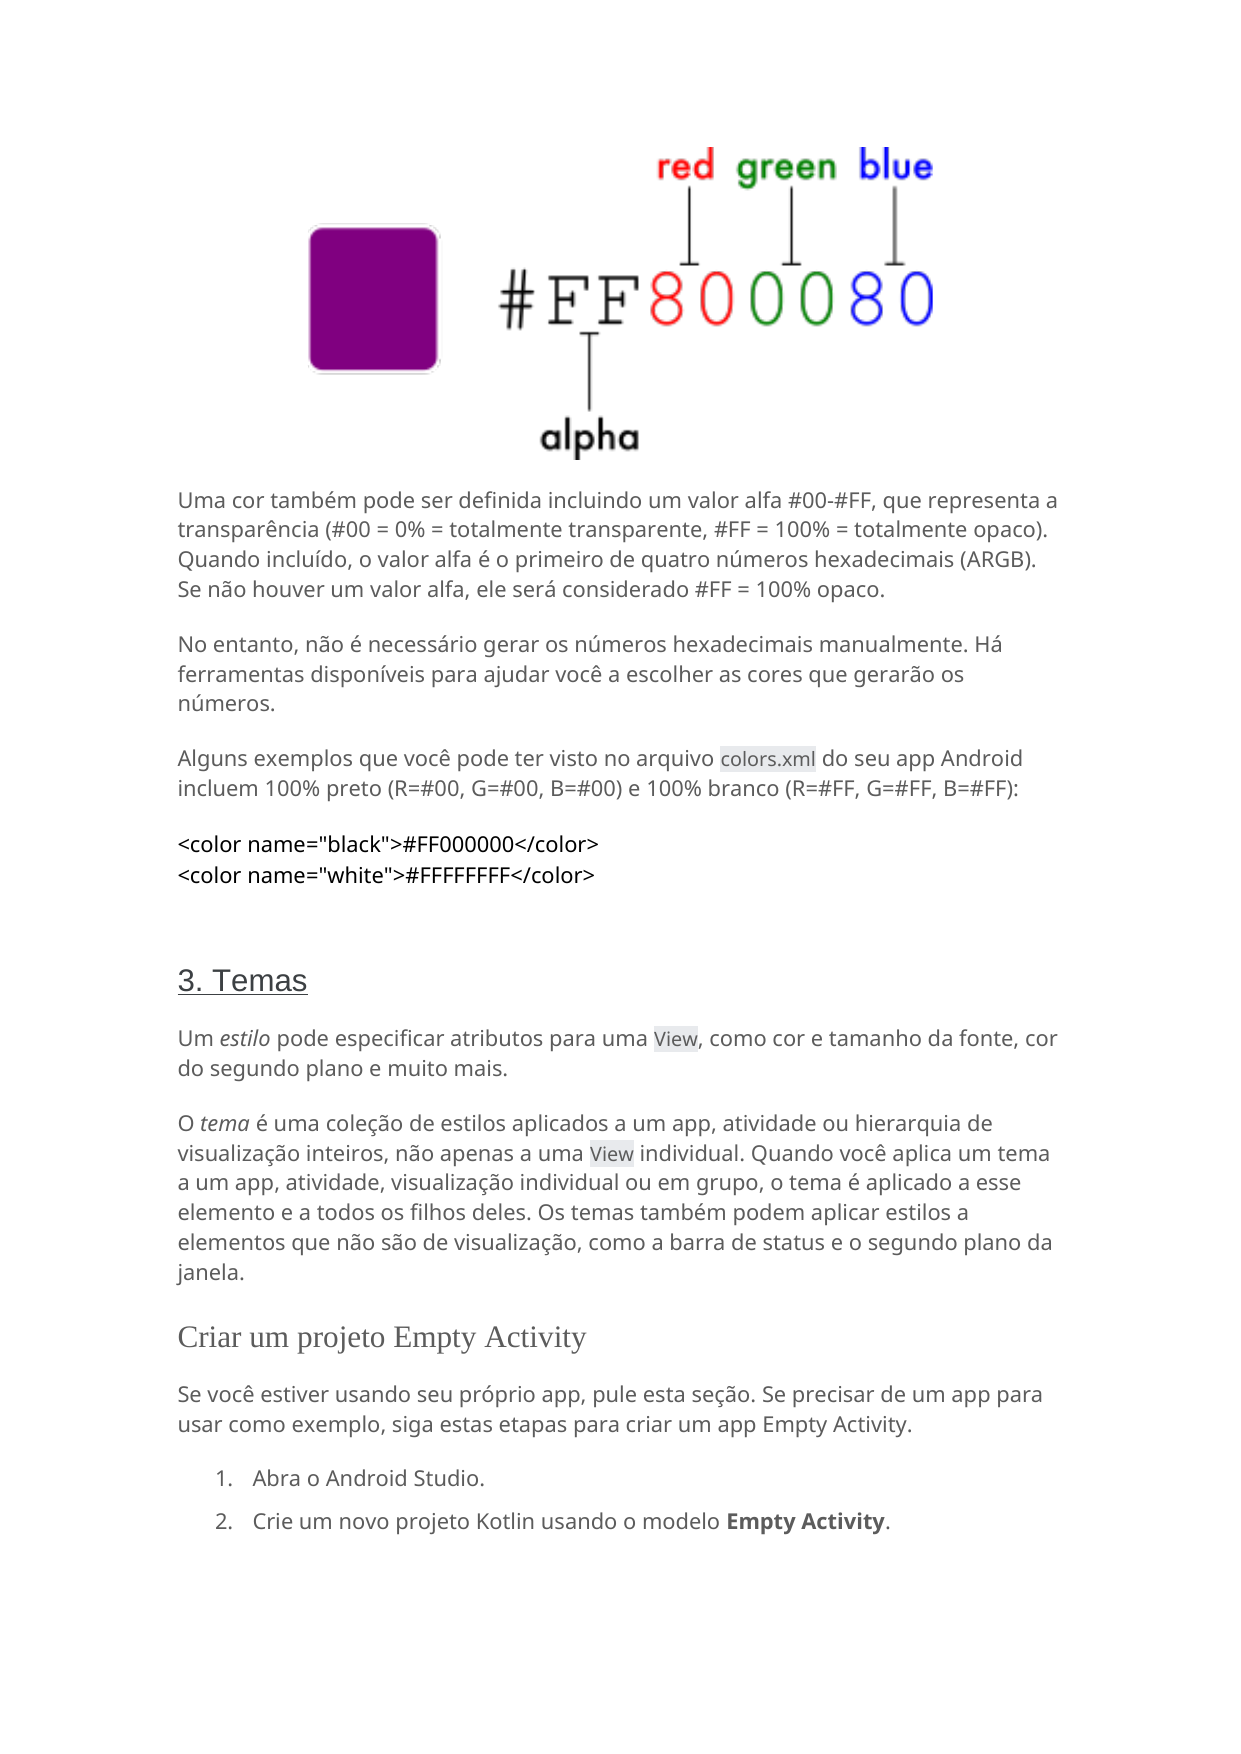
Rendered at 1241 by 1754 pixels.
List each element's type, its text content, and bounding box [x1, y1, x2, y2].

text Se você estiver usando seu próprio app, pule esta seção. Se precisar de um app para usar como exemplo, siga estas etapas para criar um app Empty Activity. [177, 1379, 1063, 1438]
text Um estilo pode especificar atributos para uma View, como cor e tamanho da fonte, cor do segundo plano e muito mais. [177, 1023, 1063, 1083]
list Abra o Android Studio. [215, 1463, 1063, 1493]
text Uma cor também pode ser definida incluindo um valor alfa #00-#FF, que representa a transparência (#00 = 0% = totalmente transparente, #FF = 100% = totalmente opaco). Quando incluído, o valor alfa é o primeiro de quatro números hexadecimais (ARGB). Se não houver um valor alfa, ele será considerado #FF = 100% opaco. [177, 485, 1063, 604]
picture [307, 147, 933, 460]
text O tema é uma coleção de estilos aplicados a um app, atividade ou hierarquia de visualização inteiros, não apenas a uma View individual. Quando você aplica um tema a um app, atividade, visualização individual ou em grupo, o tema é aplicado a esse elemento e a todos os filhos deles. Os temas também podem aplicar estilos a elementos que não são de visualização, como a barra de status e o segundo plano da janela. [177, 1108, 1063, 1287]
text Criar um projeto Empty Activity [177, 1318, 1063, 1354]
text Alguns exemplos que você pode ter visto no arquivo colors.xml do seu app Android incluem 100% preto (R=#00, G=#00, B=#00) e 100% branco (R=#FF, G=#FF, B=#FF): [177, 743, 1063, 803]
text <color name="black">#FF000000</color> <color name="white">#FFFFFFFF</color> [177, 828, 1063, 890]
text 3. Temas [177, 962, 1063, 998]
text No entanto, não é necessário gerar os números hexadecimais manualmente. Há ferramentas disponíveis para ajudar você a escolher as cores que gerarão os números. [177, 629, 1063, 718]
list Crie um novo projeto Kotlin usando o modelo Empty Activity. [215, 1506, 1063, 1535]
